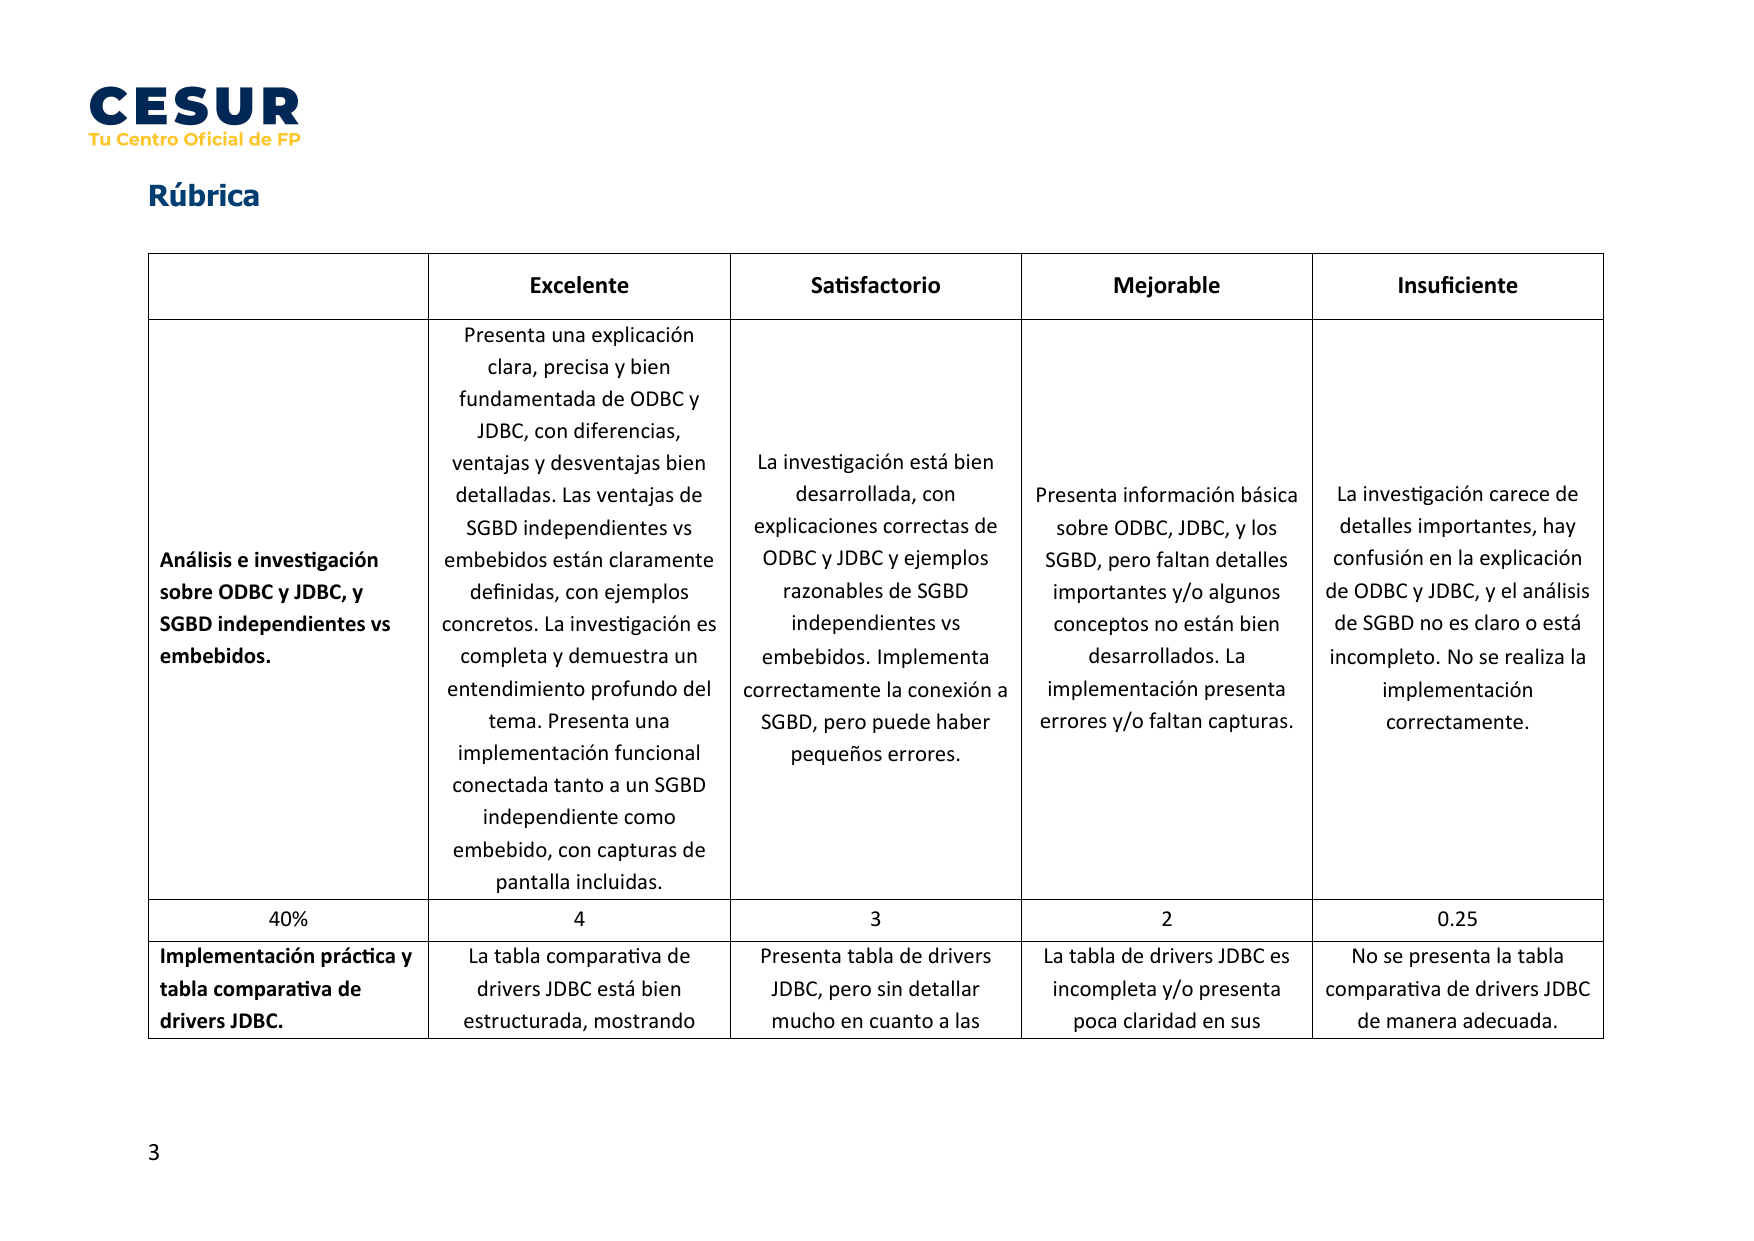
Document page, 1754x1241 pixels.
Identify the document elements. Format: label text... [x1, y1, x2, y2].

table_cell Presenta una explicación clara, precisa y bien fundamentada de ODBC y JDBC, con diferencias, ventajas y desventajas bien detalladas. Las ventajas de SGBD independientes vs embebidos están claramente definidas, con ejemplos concretos. La investigación es completa y demuestra un entendimiento profundo del tema. Presenta una implementación funcional conectada tanto a un SGBD independiente como embebido, con capturas de pantalla incluidas. [429, 320, 730, 899]
table_cell Análisis e investigación sobre ODBC y JDBC, y SGBD independientes vs embebidos. [149, 320, 428, 899]
table_cell 40% [149, 900, 428, 941]
table_cell 4 [429, 900, 730, 941]
subtitle Rúbrica [148, 177, 1606, 212]
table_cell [731, 942, 1021, 1038]
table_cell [1022, 942, 1312, 1038]
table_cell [429, 942, 730, 1038]
table_cell La investigación está bien desarrollada, con explicaciones correctas de ODBC y JDBC y ejemplos razonables de SGBD independientes vs embebidos. Implementa correctamente la conexión a SGBD, pero puede haber pequeños errores. [731, 320, 1021, 899]
table_cell Presenta información básica sobre ODBC, JDBC, y los SGBD, pero faltan detalles importantes y/o algunos conceptos no están bien desarrollados. La implementación presenta errores y/o faltan capturas. [1022, 320, 1312, 899]
table_cell 0.25 [1313, 900, 1603, 941]
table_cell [149, 942, 428, 1038]
table_header Satisfactorio [731, 254, 1021, 319]
table_header Excelente [429, 254, 730, 319]
table_header Insuficiente [1313, 254, 1603, 319]
table_header Mejorable [1022, 254, 1312, 319]
table_cell La investigación carece de detalles importantes, hay confusión en la explicación de ODBC y JDBC, y el análisis de SGBD no es claro o está incompleto. No se realiza la implementación correctamente. [1313, 320, 1603, 899]
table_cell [1313, 942, 1603, 1038]
picture [0, 27, 1211, 1241]
table_cell 3 [731, 900, 1021, 941]
table_cell 2 [1022, 900, 1312, 941]
table_header [149, 254, 428, 319]
